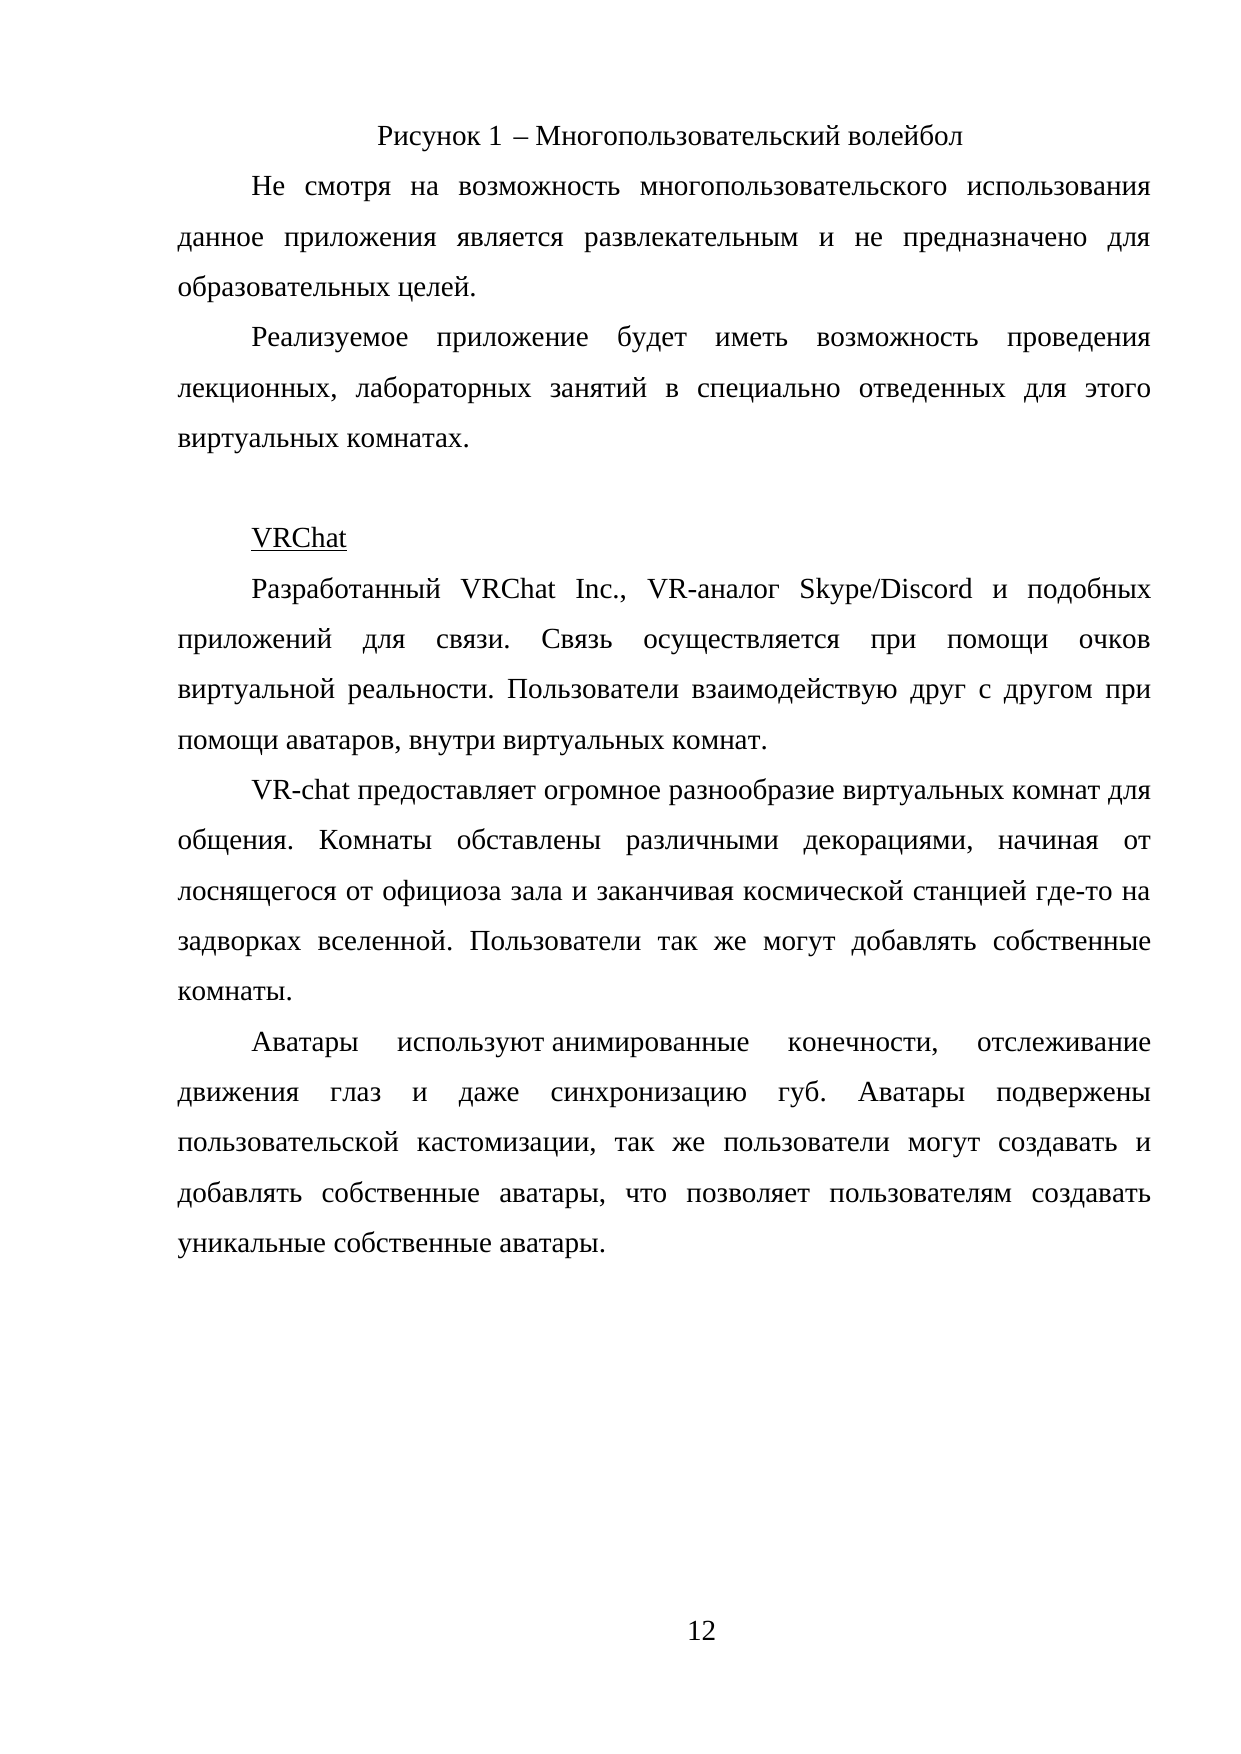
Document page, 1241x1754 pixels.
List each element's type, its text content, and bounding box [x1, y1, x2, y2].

text VRChat [177, 521, 1152, 554]
text Реализуемое приложение будет иметь возможность проведения лекционных, лабораторных занятий в специально отведенных для этого виртуальных комнатах. [177, 319, 1152, 453]
text Не смотря на возможность многопользовательского использования данное приложения является развлекательным и не предназначено для образовательных целей. [177, 168, 1152, 303]
text VR-chat предоставляет огромное разнообразие виртуальных комнат для общения. Комнаты обставлены различными декорациями, начиная от лоснящегося от официоза зала и заканчивая космической станцией где-то на задворках вселенной. Пользователи так же могут добавлять собственные комнаты. [177, 772, 1152, 1007]
text – Многопользовательский волейбол [177, 118, 1152, 152]
text Аватары используют анимированные конечности, отслеживание движения глаз и даже синхронизацию губ. Аватары подвержены пользовательской кастомизации, так же пользователи могут создавать и добавлять собственные аватары, что позволяет пользователям создавать уникальные собственные аватары. [177, 1024, 1152, 1258]
text Разработанный VRChat Inc., VR-аналог Skype/Discord и подобных приложений для связи. Связь осуществляется при помощи очков виртуальной реальности. Пользователи взаимодействую друг с другом при помощи аватаров, внутри виртуальных комнат. [177, 571, 1152, 755]
